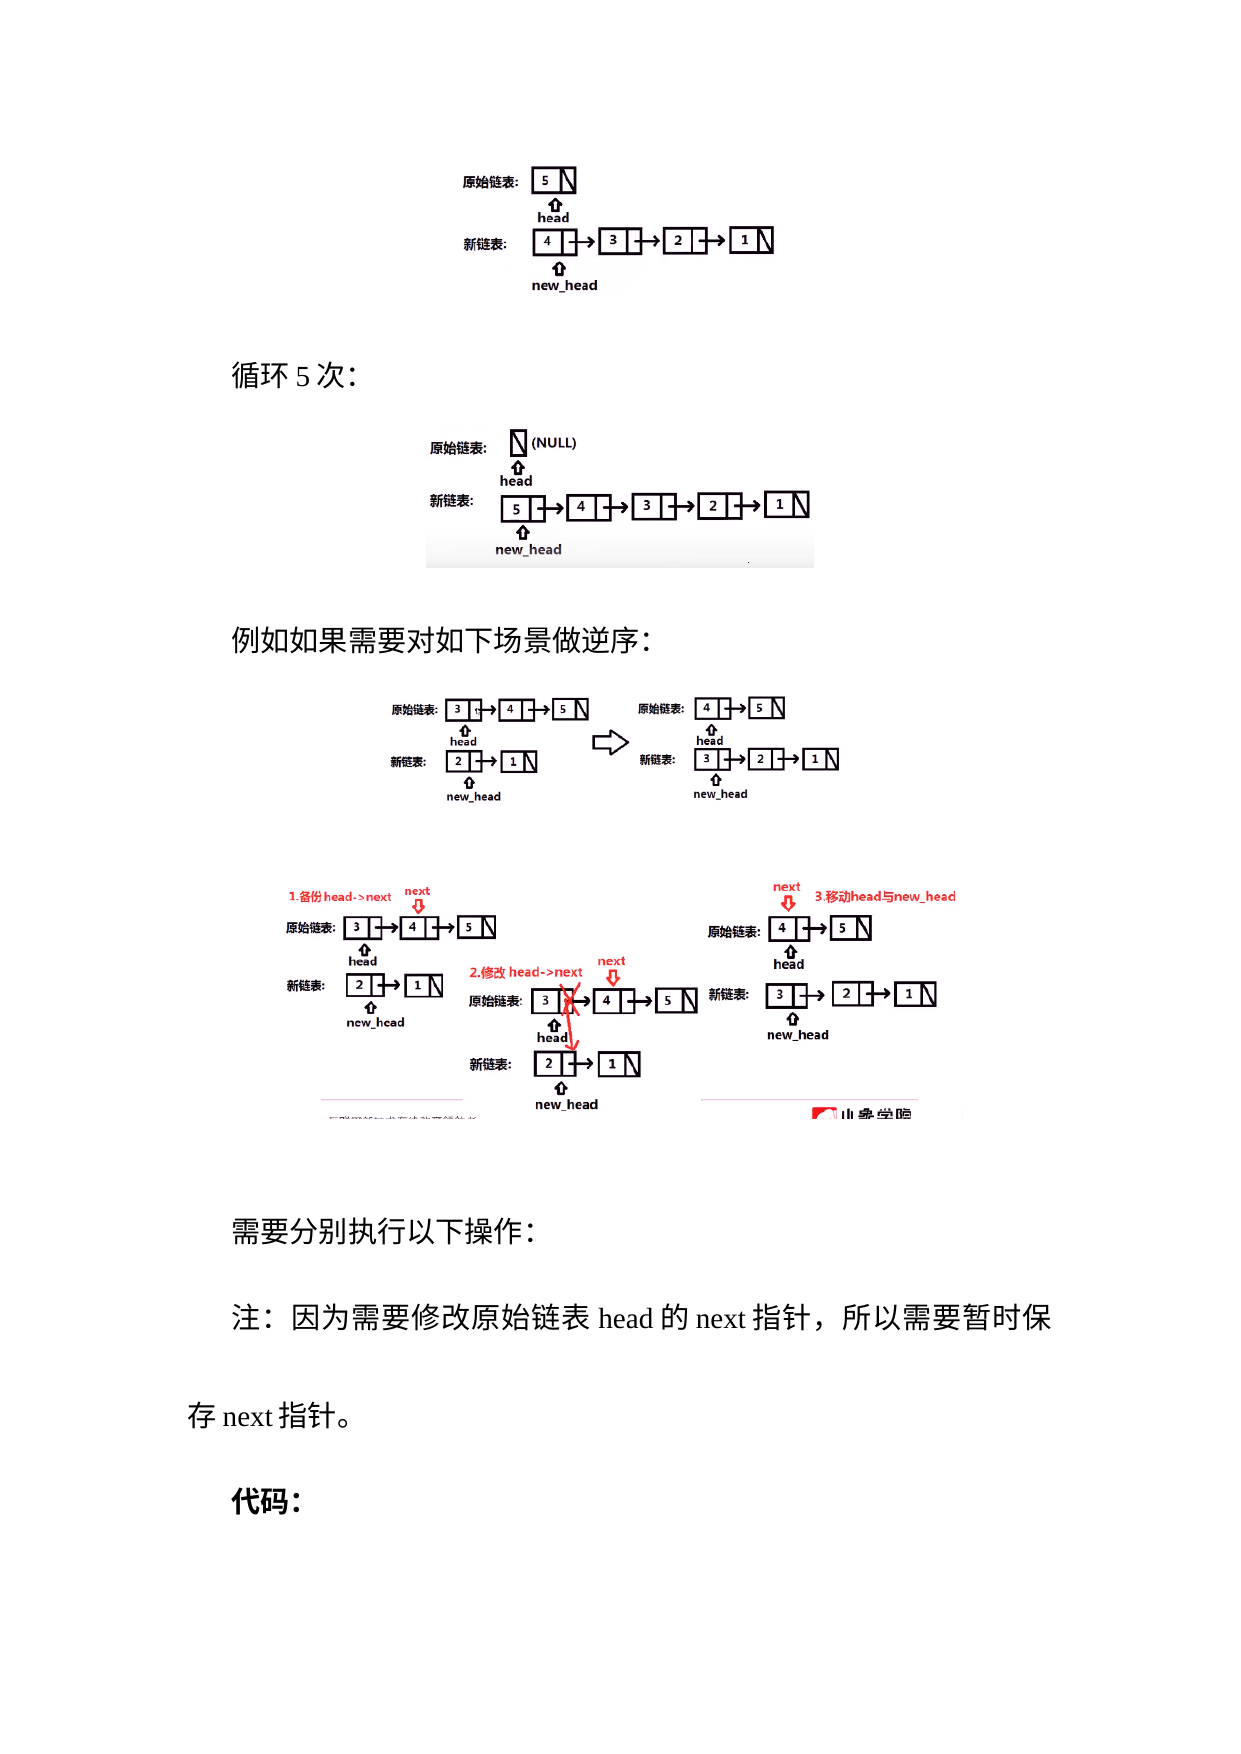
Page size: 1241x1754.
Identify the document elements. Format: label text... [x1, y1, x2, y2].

text 注：因为需要修改原始链表head的next指针，所以需要暂时保存next指针。 [187, 1283, 1053, 1446]
picture [425, 427, 815, 568]
text 循环5次： [187, 341, 1053, 406]
text 代码： [187, 1467, 1053, 1532]
picture [383, 692, 857, 810]
picture [457, 162, 784, 303]
text 例如如果需要对如下场景做逆序： [187, 607, 1053, 672]
picture [277, 882, 963, 1119]
